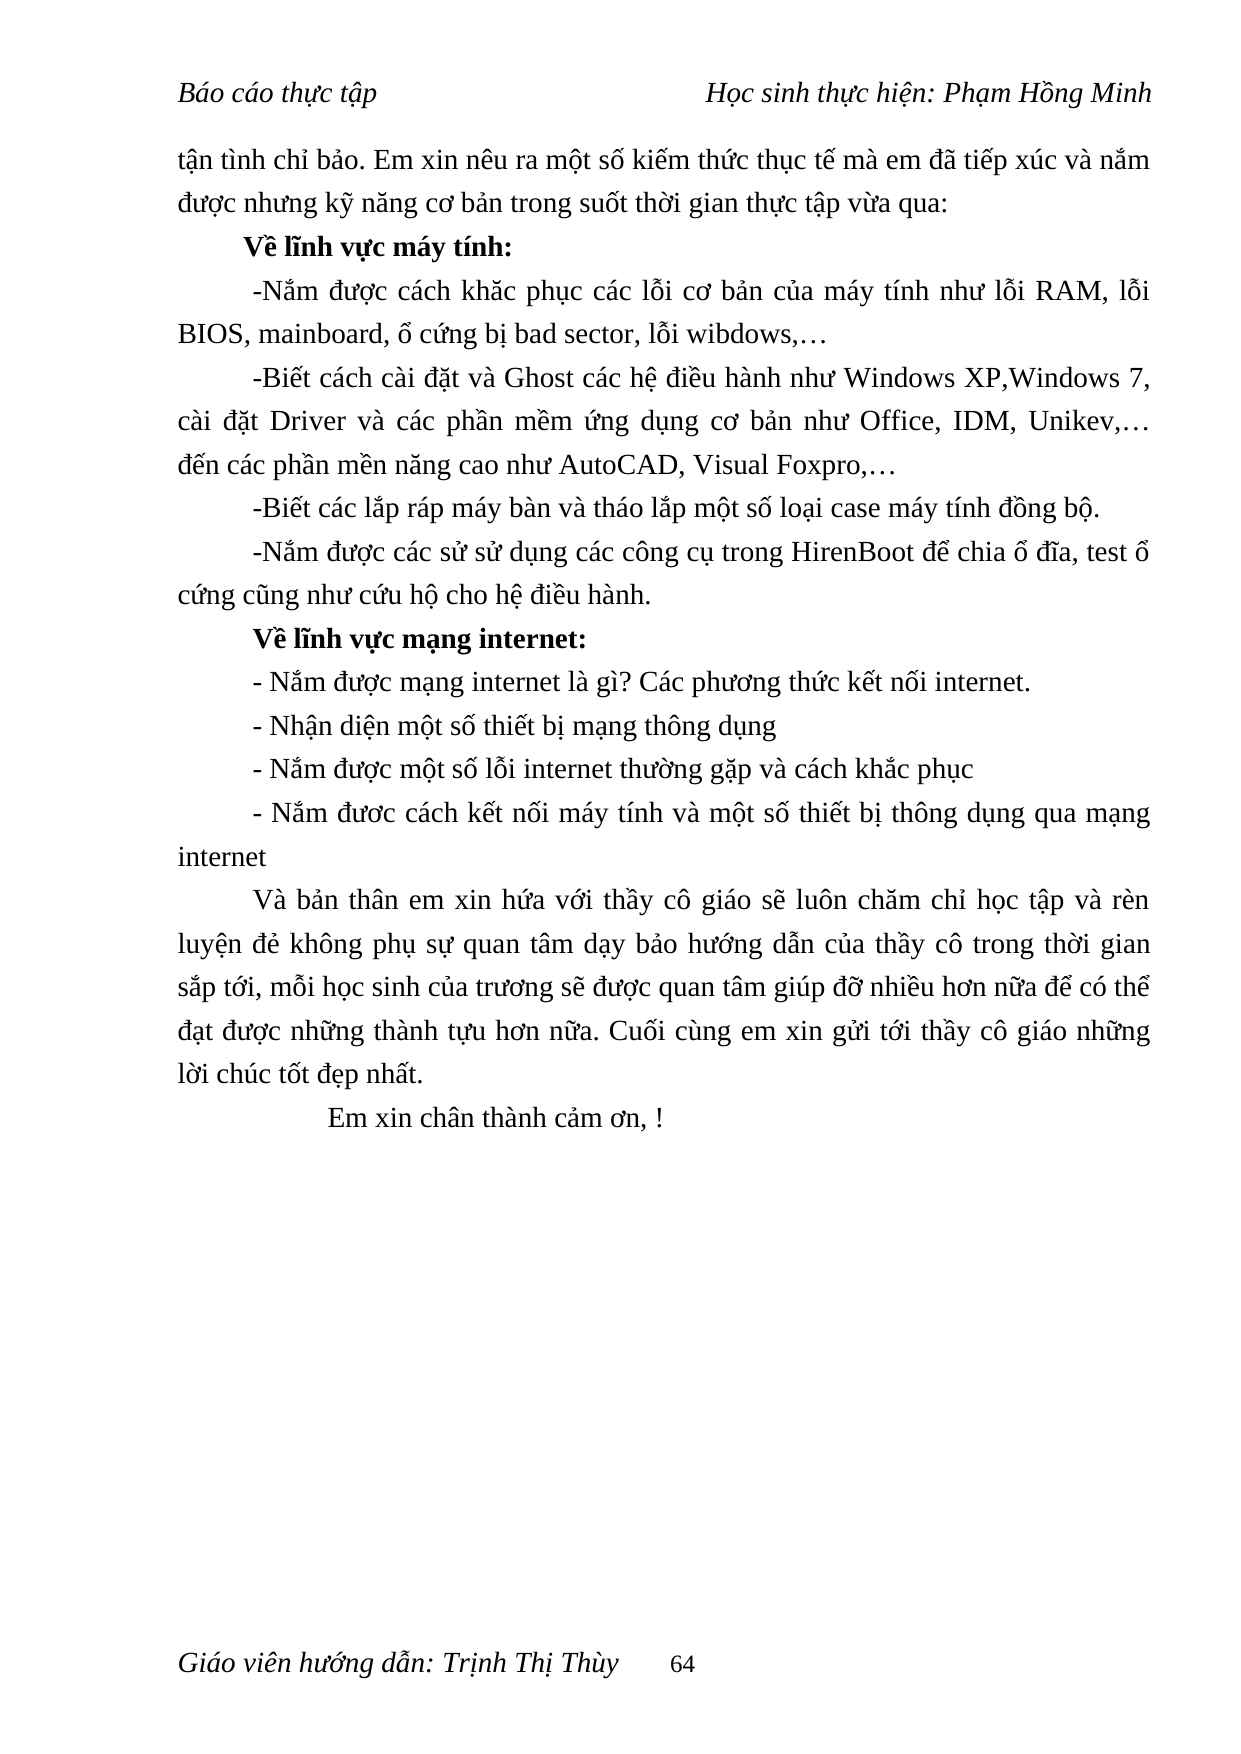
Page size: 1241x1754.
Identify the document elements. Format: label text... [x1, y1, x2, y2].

text - Nhận diện một số thiết bị mạng thông dụng [177, 708, 1152, 742]
text Về lĩnh vực mạng internet: [177, 621, 1152, 654]
text -Biết các lắp ráp máy bàn và tháo lắp một số loại case máy tính đồng bộ. [177, 490, 1152, 524]
text - Nắm đươc cách kết nối máy tính và một số thiết bị thông dụng qua mạng internet [177, 795, 1152, 872]
text - Nắm được một số lỗi internet thường gặp và cách khắc phục [177, 752, 1152, 785]
text Về lĩnh vực máy tính: [177, 229, 1152, 263]
text -Nắm được các sử sử dụng các công cụ trong HirenBoot để chia ổ đĩa, test ổ cứng cũng như cứu hộ cho hệ điều hành. [177, 534, 1152, 611]
text - Nắm được mạng internet là gì? Các phương thức kết nối internet. [177, 664, 1152, 698]
text -Biết cách cài đặt và Ghost các hệ điều hành như Windows XP,Windows 7, cài đặt Driver và các phần mềm ứng dụng cơ bản như Office, IDM, Unikev,… đến các phần mền năng cao như AutoCAD, Visual Foxpro,… [177, 360, 1152, 480]
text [177, 142, 1152, 219]
text Em xin chân thành cảm ơn, ! [177, 1100, 1152, 1133]
text Và bản thân em xin hứa với thầy cô giáo sẽ luôn chăm chỉ học tập và rèn luyện đẻ không phụ sự quan tâm dạy bảo hướng dẫn của thầy cô trong thời gian sắp tới, mỗi học sinh của trương sẽ được quan tâm giúp đỡ nhiều hơn nữa để có thể đạt được những thành tựu hơn nữa. Cuối cùng em xin gửi tới thầy cô giáo những lời chúc tốt đẹp nhất. [177, 882, 1152, 1090]
text -Nắm được cách khăc phục các lỗi cơ bản của máy tính như lỗi RAM, lỗi BIOS, mainboard, ổ cứng bị bad sector, lỗi wibdows,… [177, 273, 1152, 350]
